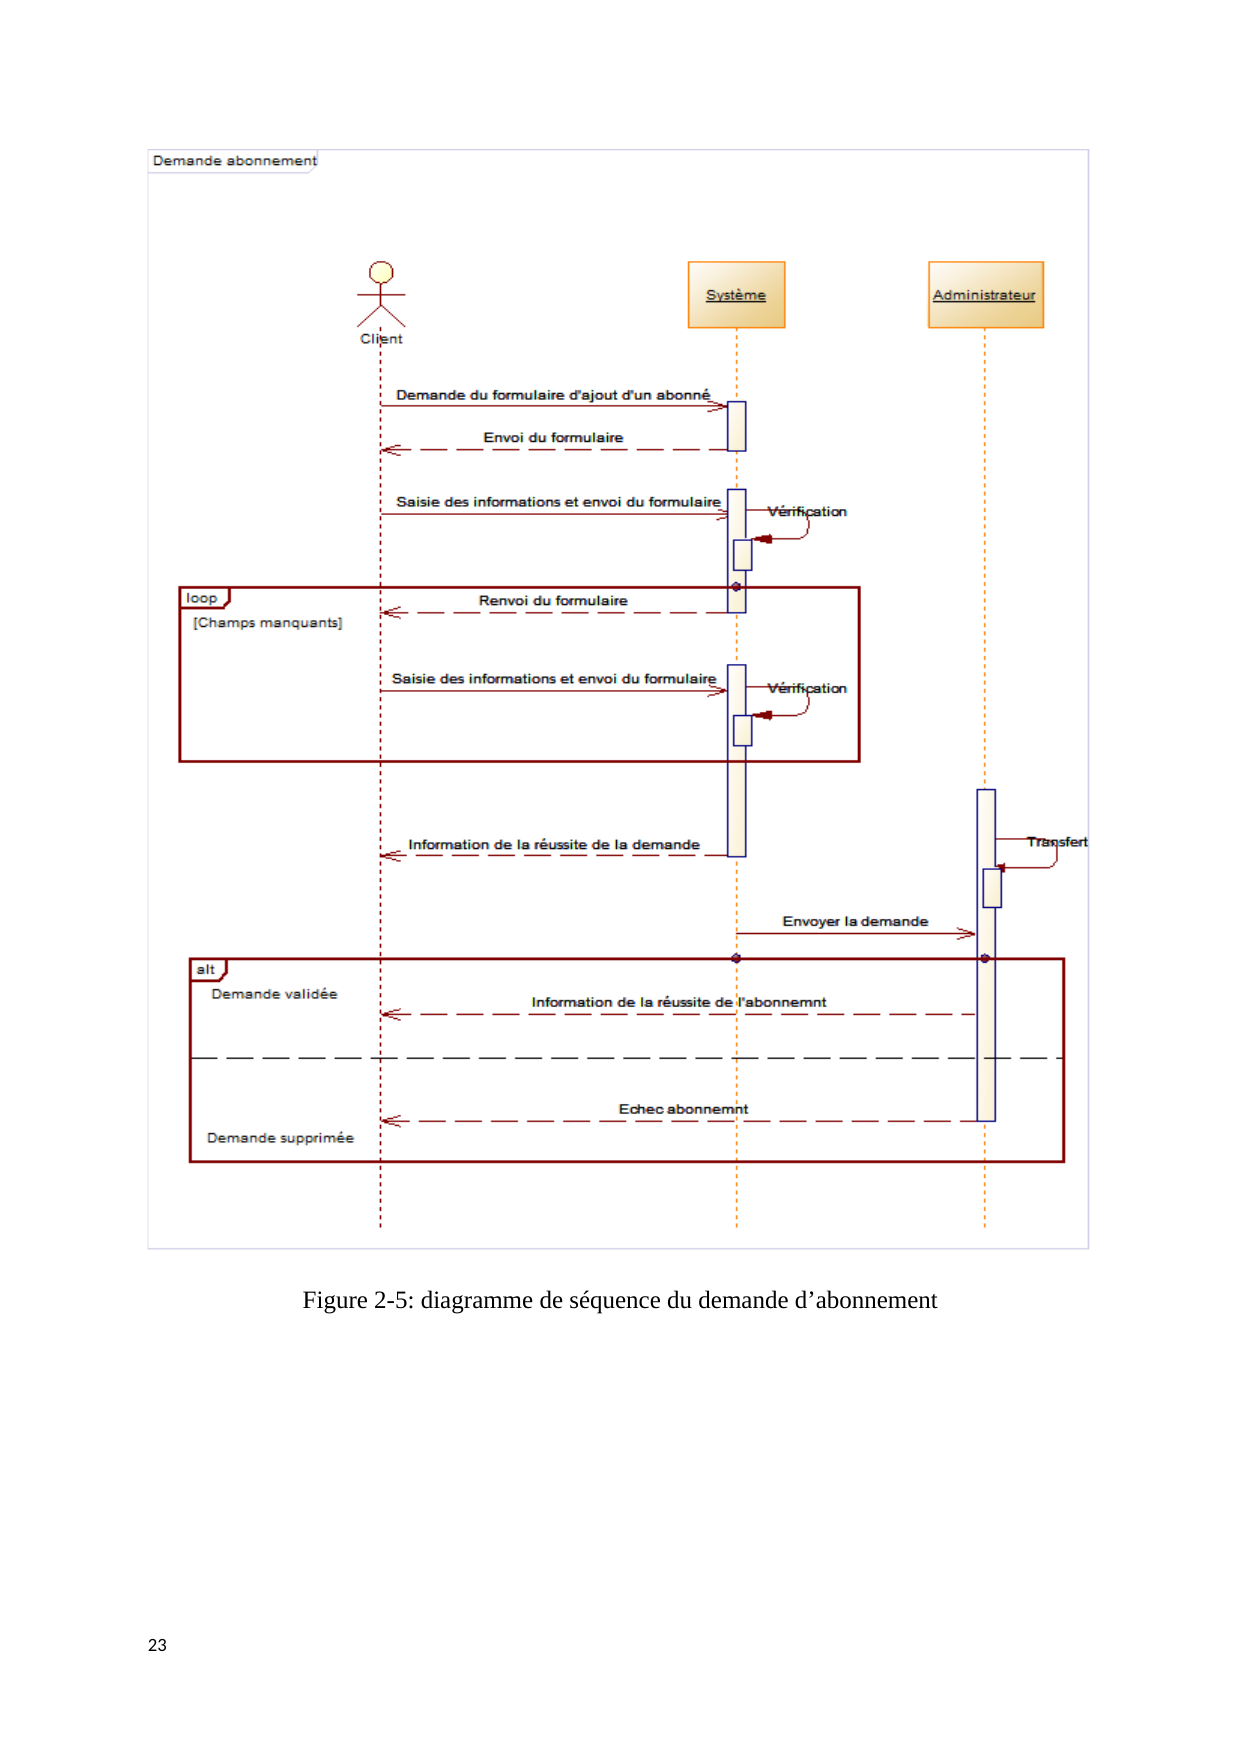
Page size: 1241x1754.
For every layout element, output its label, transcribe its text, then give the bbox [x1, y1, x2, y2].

picture [147, 149, 1097, 1251]
text Figure 2-5: diagramme de séquence du demande d’abonnement [139, 1283, 1101, 1314]
